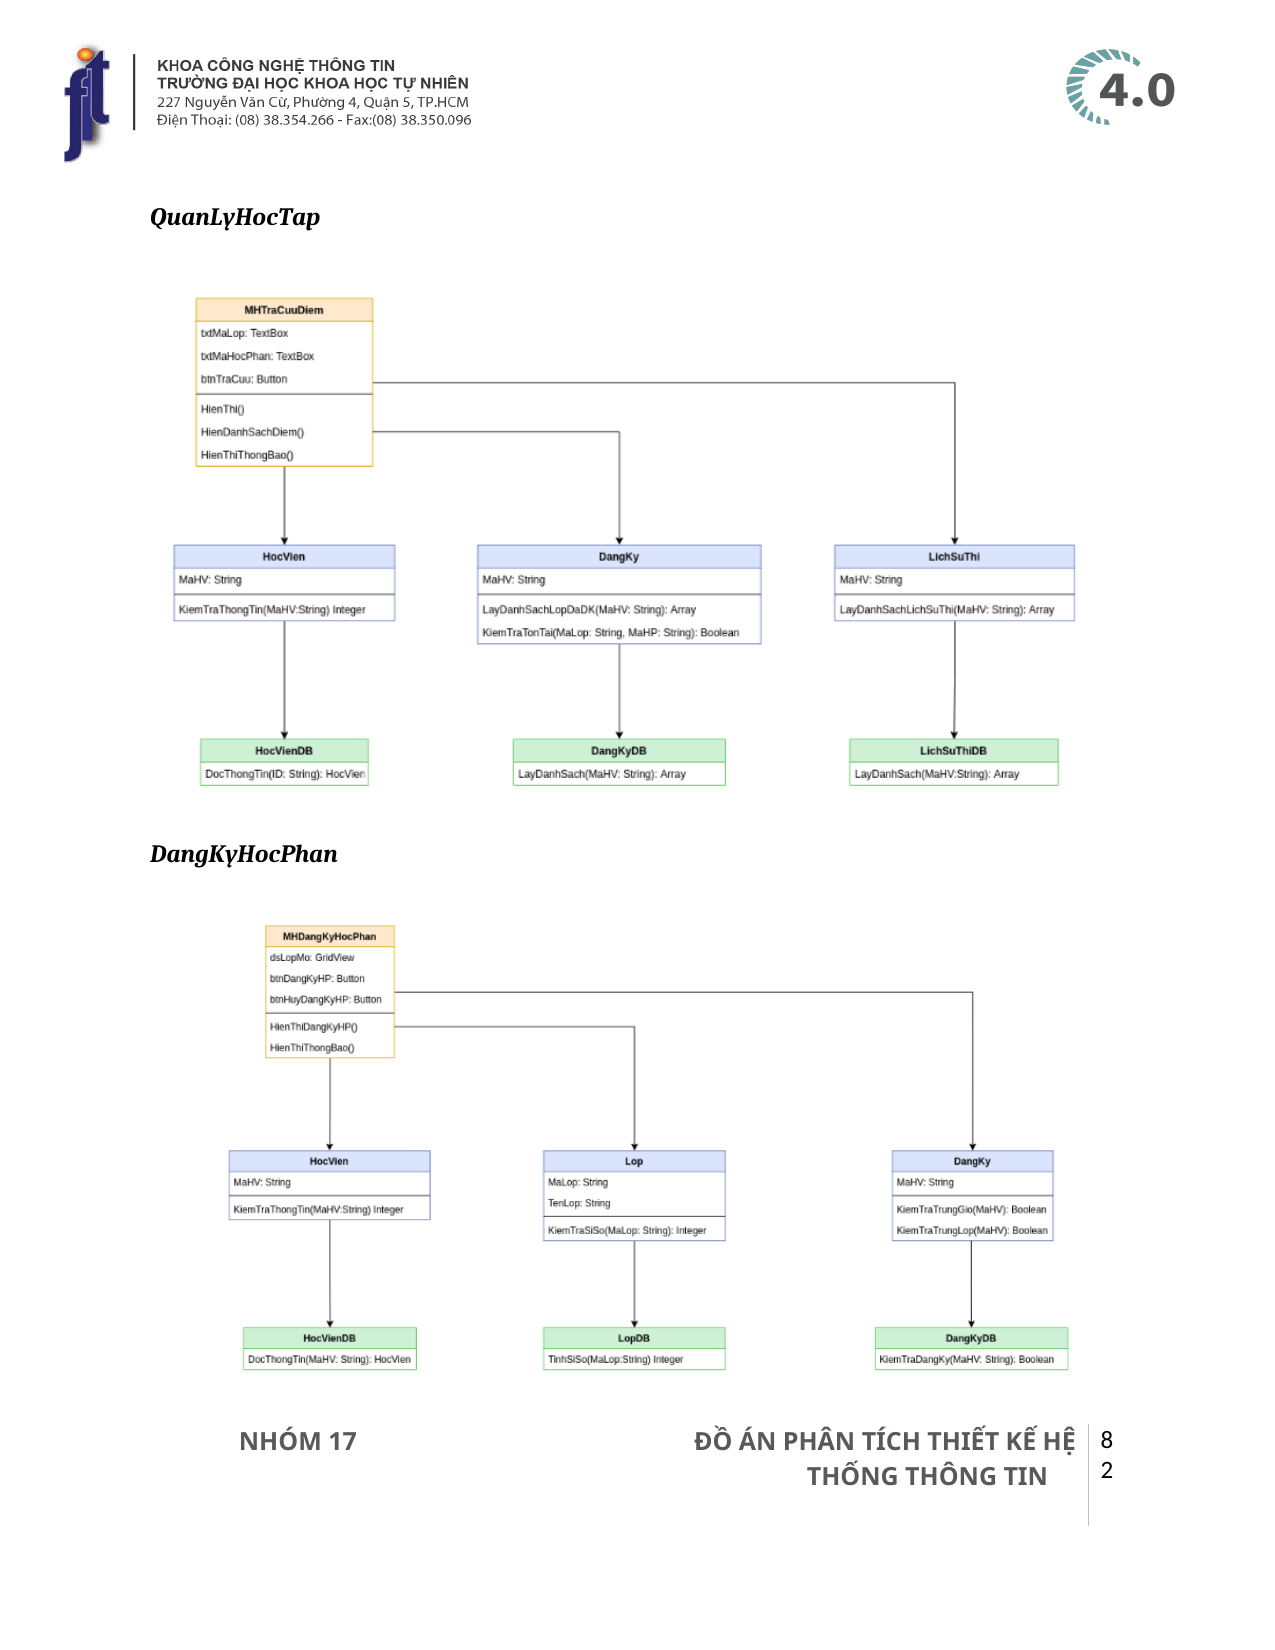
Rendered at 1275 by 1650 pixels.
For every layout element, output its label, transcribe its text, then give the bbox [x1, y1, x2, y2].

picture [1059, 42, 1182, 128]
picture [150, 250, 1125, 822]
subtitle QuanLyHocTap [150, 203, 1125, 231]
picture [41, 38, 504, 184]
picture [150, 888, 1125, 1402]
subtitle DangKyHocPhan [150, 840, 1125, 869]
